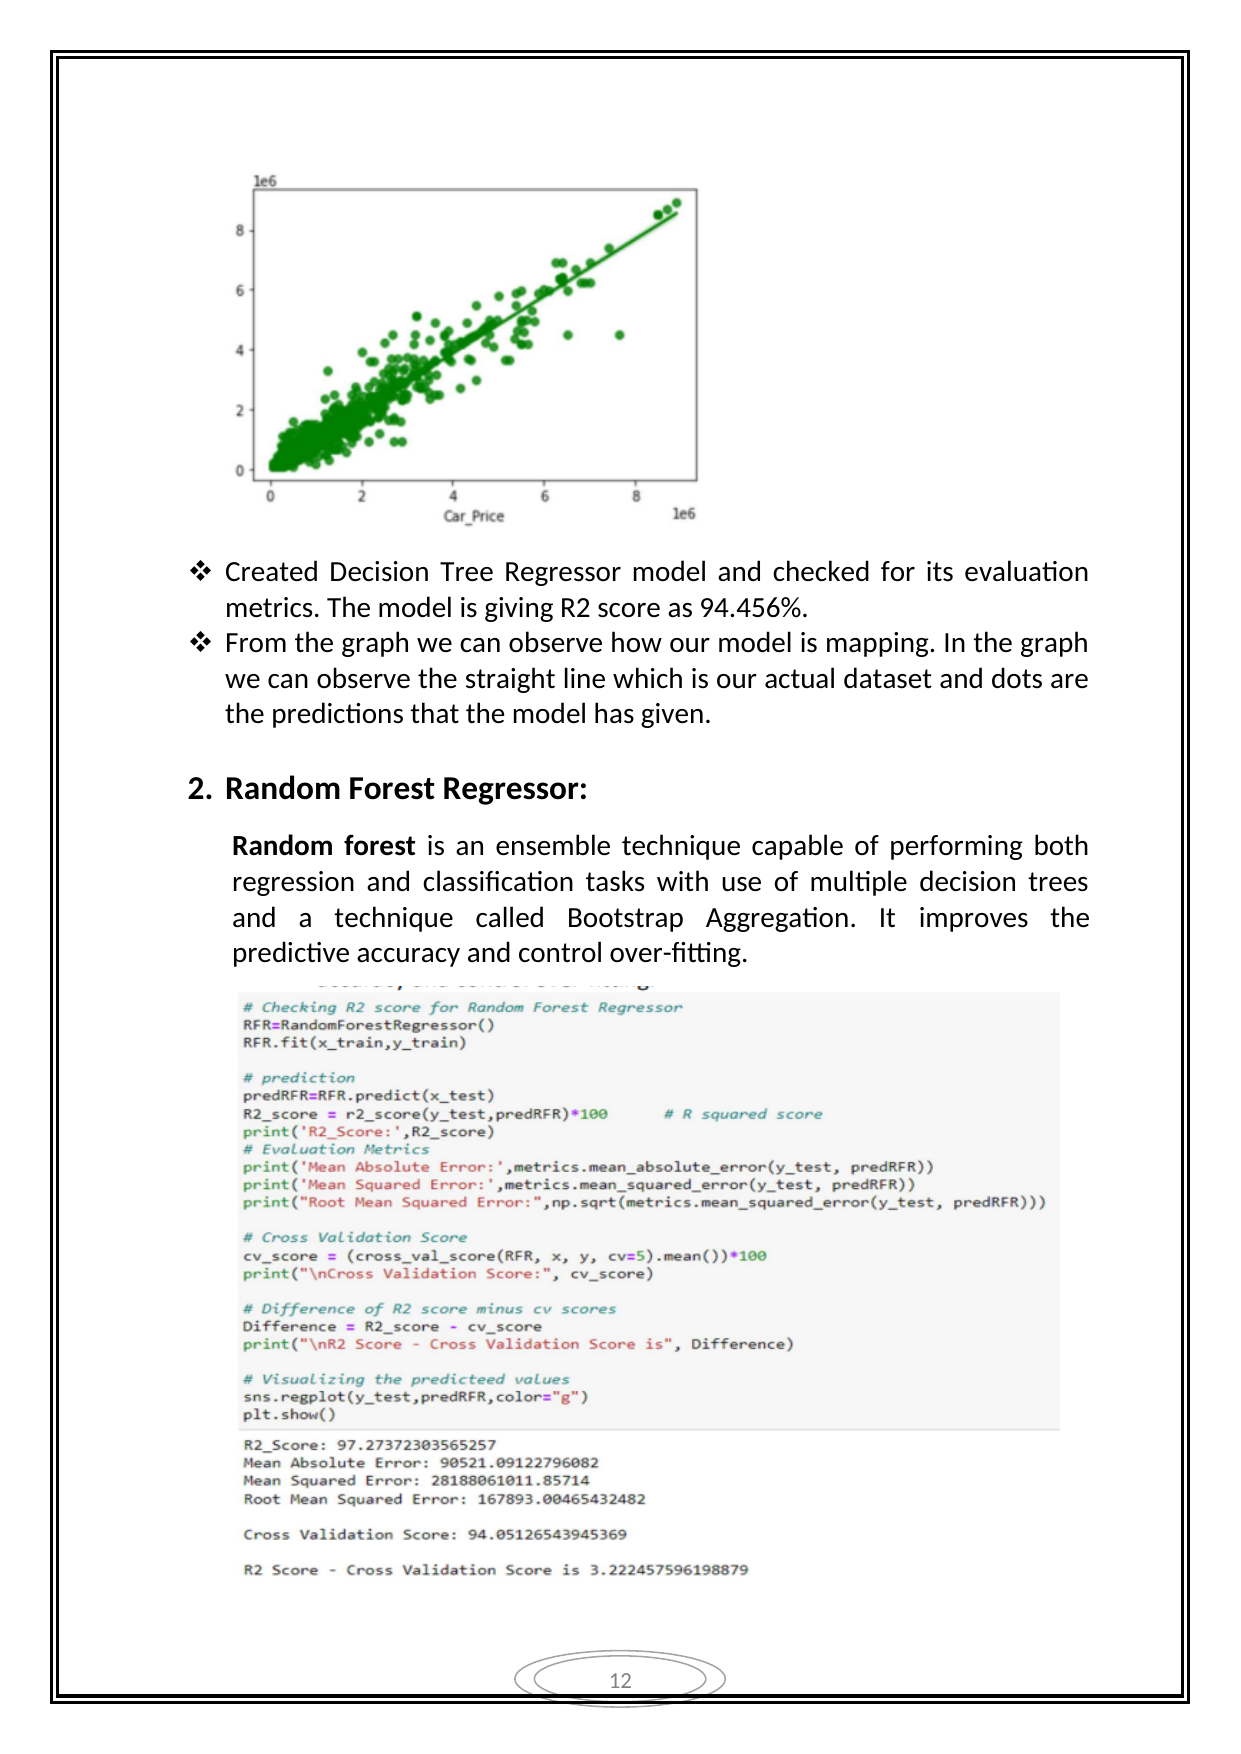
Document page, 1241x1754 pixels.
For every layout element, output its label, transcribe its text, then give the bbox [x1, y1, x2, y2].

text Random forest is an ensemble technique capable of performing both regression and classification tasks with use of multiple decision trees and a technique called Bootstrap Aggregation. It improves the predictive accuracy and control over-fitting. [232, 827, 1090, 970]
picture [231, 986, 1082, 1588]
list Random Forest Regressor: [187, 767, 1090, 808]
picture [225, 150, 725, 554]
list From the graph we can observe how our model is mapping. In the graph we can observe the straight line which is our actual dataset and dots are the predictions that the model has given. [187, 624, 1090, 731]
list Created Decision Tree Regressor model and checked for its evaluation metrics. The model is giving R2 score as 94.456%. [187, 553, 1090, 624]
